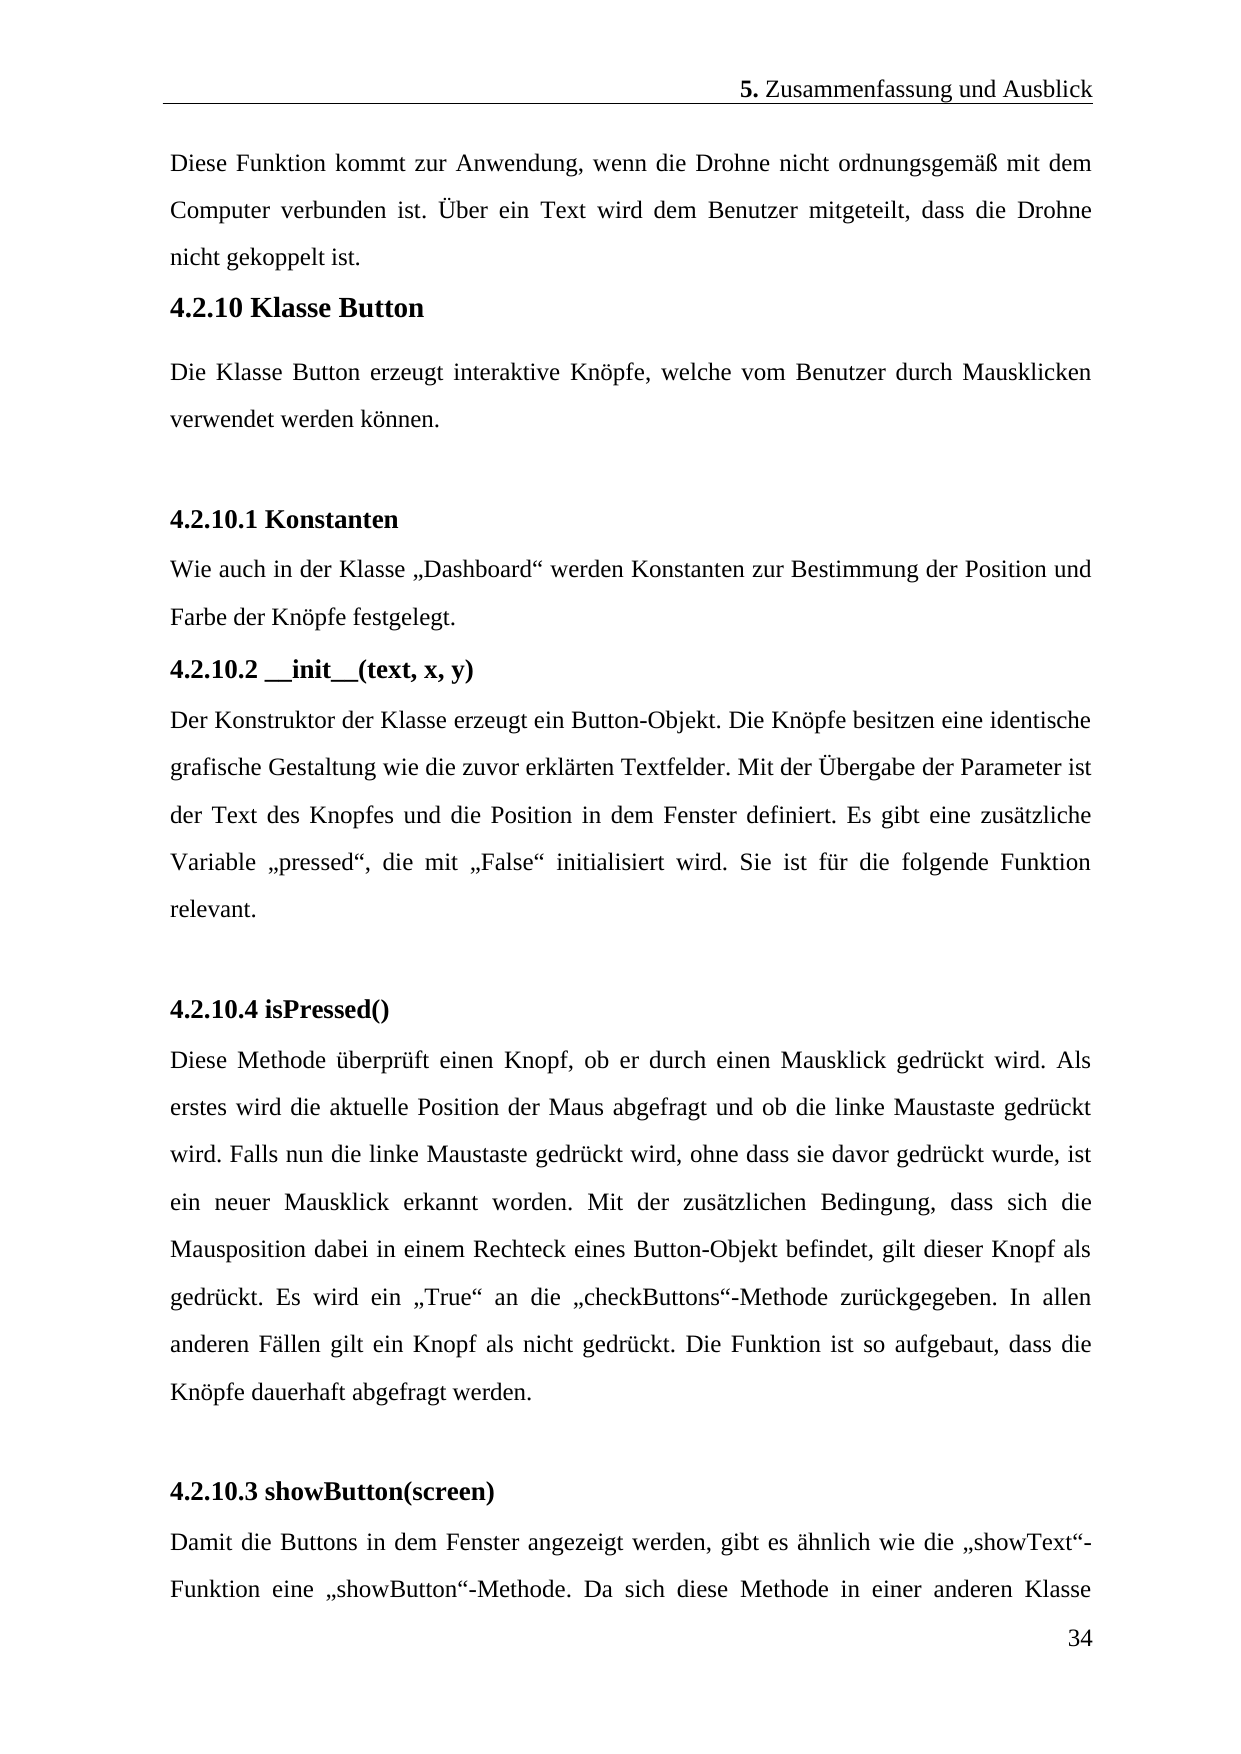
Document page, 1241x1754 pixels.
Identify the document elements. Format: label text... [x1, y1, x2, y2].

text Diese Methode überprüft einen Knopf, ob er durch einen Mausklick gedrückt wird. Als erstes wird die aktuelle Position der Maus abgefragt und ob die linke Maustaste gedrückt wird. Falls nun die linke Maustaste gedrückt wird, ohne dass sie davor gedrückt wurde, ist ein neuer Mausklick erkannt worden. Mit der zusätzlichen Bedingung, dass sich die Mausposition dabei in einem Rechteck eines Button-Objekt befindet, gilt dieser Knopf als gedrückt. Es wird ein „True“ an die „checkButtons“-Methode zurückgegeben. In allen anderen Fällen gilt ein Knopf als nicht gedrückt. Die Funktion ist so aufgebaut, dass die Knöpfe dauerhaft abgefragt werden. [170, 1045, 1093, 1405]
subtitle 4.2.10.1 Konstanten [170, 503, 1093, 534]
subtitle 4.2.10.3 showButton(screen) [170, 1476, 1093, 1507]
text Wie auch in der Klasse „Dashboard“ werden Konstanten zur Bestimmung der Position und Farbe der Knöpfe festgelegt. [170, 554, 1093, 631]
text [170, 1527, 1093, 1603]
text Diese Funktion kommt zur Anwendung, wenn die Drohne nicht ordnungsgemäß mit dem Computer verbunden ist. Über ein Text wird dem Benutzer mitgeteilt, dass die Drohne nicht gekoppelt ist. [170, 148, 1093, 271]
text Die Klasse Button erzeugt interaktive Knöpfe, welche vom Benutzer durch Mausklicken verwendet werden können. [170, 357, 1093, 433]
subtitle 4.2.10.4 isPressed() [170, 993, 1093, 1024]
subtitle 4.2.10.2 __init__(text, x, y) [170, 653, 1093, 685]
subtitle 4.2.10 Klasse Button [170, 290, 1093, 323]
text Der Konstruktor der Klasse erzeugt ein Button-Objekt. Die Knöpfe besitzen eine identische grafische Gestaltung wie die zuvor erklärten Textfelder. Mit der Übergabe der Parameter ist der Text des Knopfes und die Position in dem Fenster definiert. Es gibt eine zusätzliche Variable „pressed“, die mit „False“ initialisiert wird. Sie ist für die folgende Funktion relevant. [170, 705, 1093, 923]
